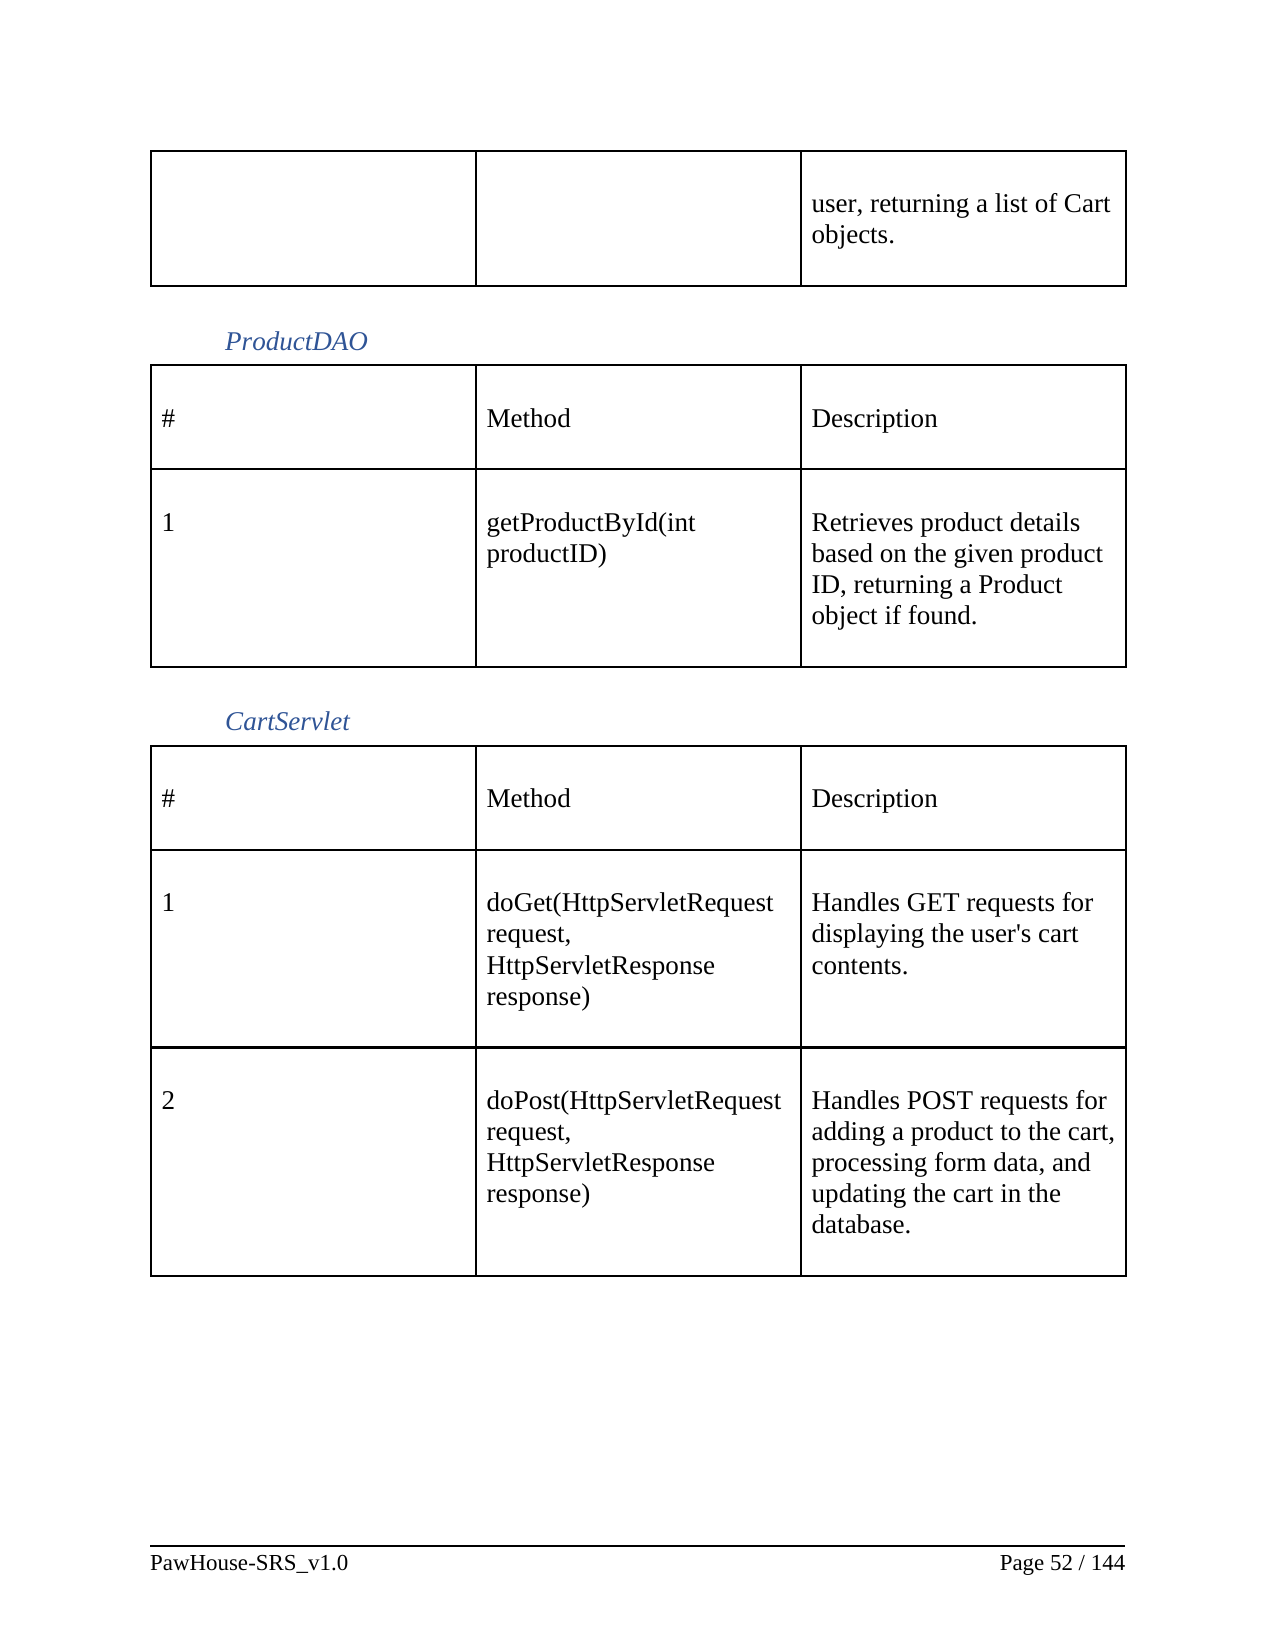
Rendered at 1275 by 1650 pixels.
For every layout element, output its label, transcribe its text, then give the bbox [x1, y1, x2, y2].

table_cell doPost(HttpServletRequest request, HttpServletResponse response) [477, 1049, 800, 1275]
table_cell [477, 152, 800, 285]
table_header Method [477, 366, 800, 468]
table_cell getProductById(int productID) [477, 470, 800, 666]
table_header # [152, 366, 475, 468]
table_header Description [802, 366, 1125, 468]
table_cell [802, 152, 1125, 285]
table_header Description [802, 747, 1125, 849]
table_cell 1 [152, 470, 475, 666]
table_cell 1 [152, 851, 475, 1046]
table_header # [152, 747, 475, 849]
table_cell Handles POST requests for adding a product to the cart, processing form data, and updating the cart in the database. [802, 1049, 1125, 1275]
subtitle ProductDAO [225, 325, 1125, 356]
table_header Method [477, 747, 800, 849]
table_cell Retrieves product details based on the given product ID, returning a Product object if found. [802, 470, 1125, 666]
table_cell 2 [152, 152, 475, 285]
subtitle CartServlet [225, 705, 1125, 737]
table_cell doGet(HttpServletRequest request, HttpServletResponse response) [477, 851, 800, 1046]
table_cell 2 [152, 1049, 475, 1275]
table_cell Handles GET requests for displaying the user's cart contents. [802, 851, 1125, 1046]
